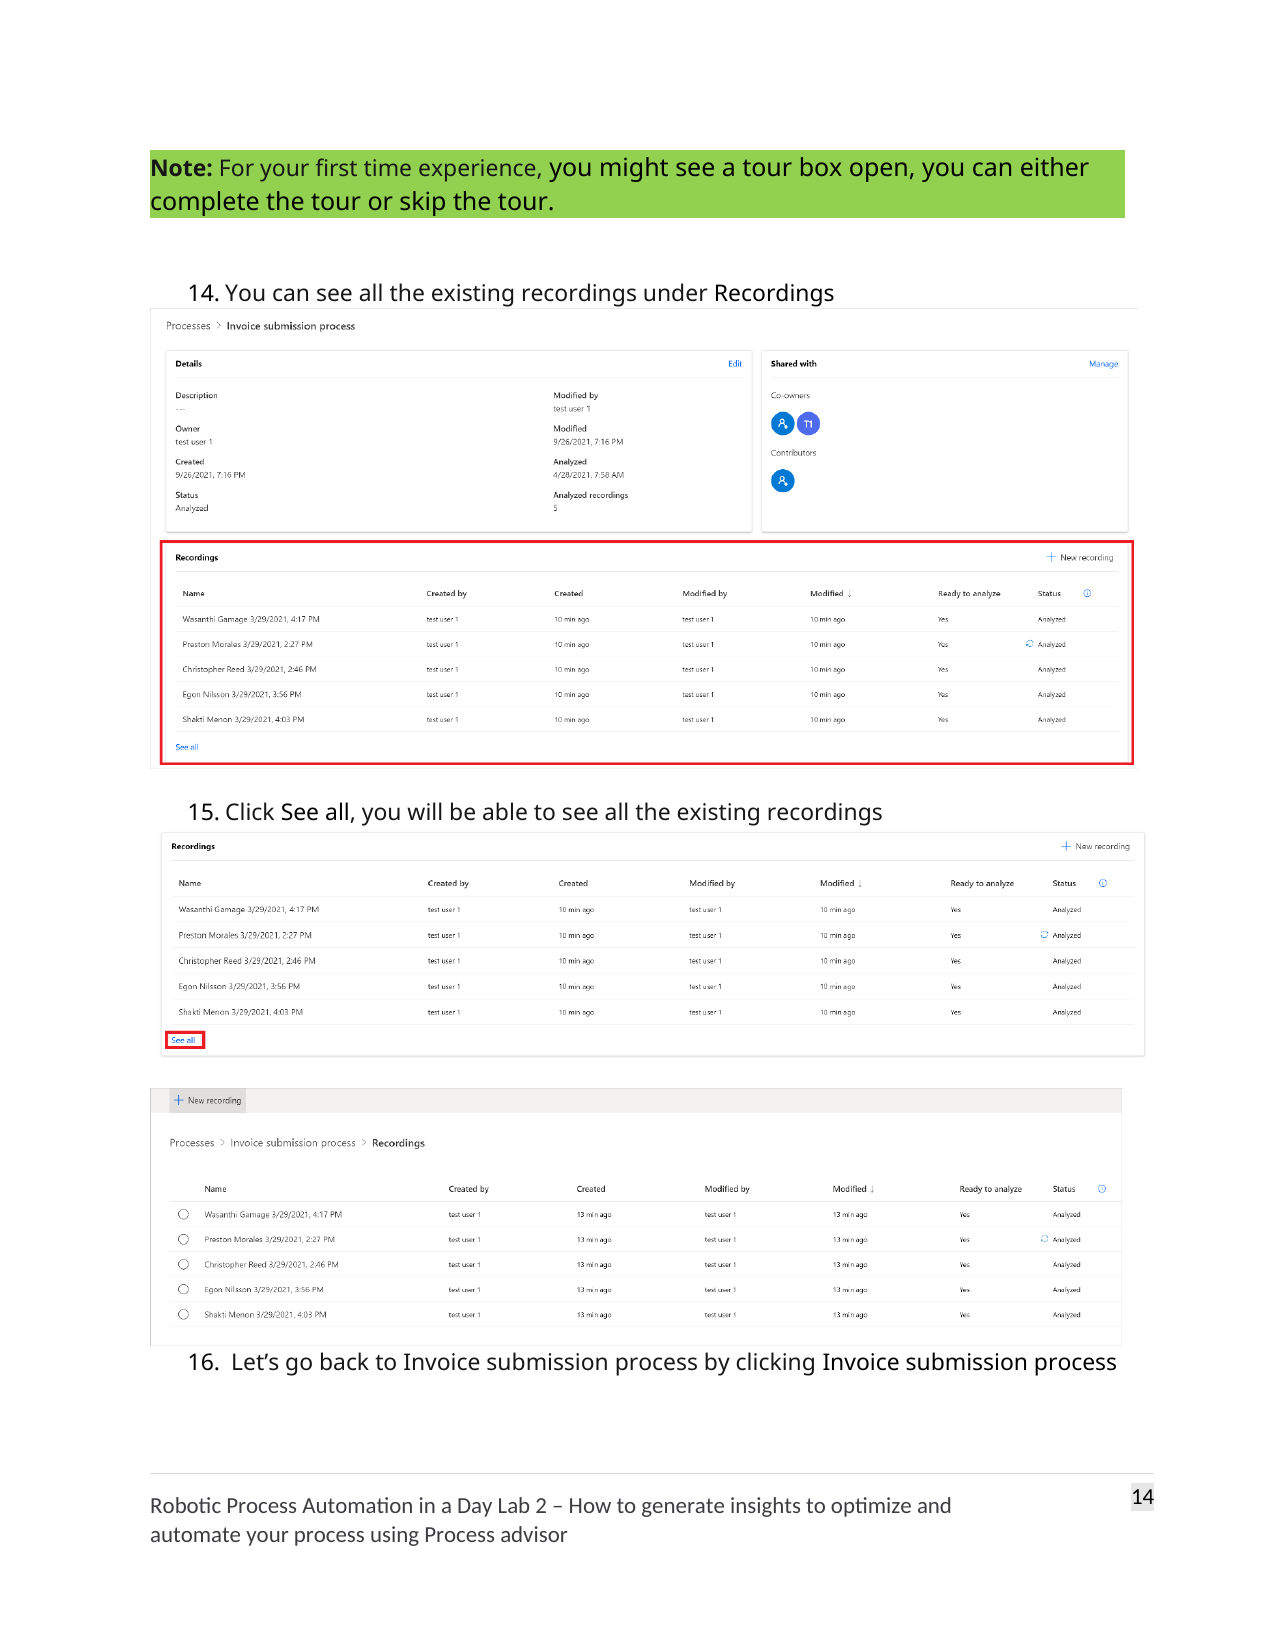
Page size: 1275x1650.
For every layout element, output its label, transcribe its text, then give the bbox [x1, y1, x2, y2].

text Note: For your first time experience, you might see a tour box open, you can either complete the tour or skip the tour. [150, 150, 1125, 218]
picture [150, 827, 1154, 1058]
list Let’s go back to Invoice submission process by clicking Invoice submission process [187, 1346, 1125, 1377]
picture [150, 308, 1139, 769]
list You can see all the existing recordings under Recordings [187, 277, 1125, 308]
picture [150, 1088, 1122, 1346]
list Click See all, you will be able to see all the existing recordings [187, 796, 1125, 827]
